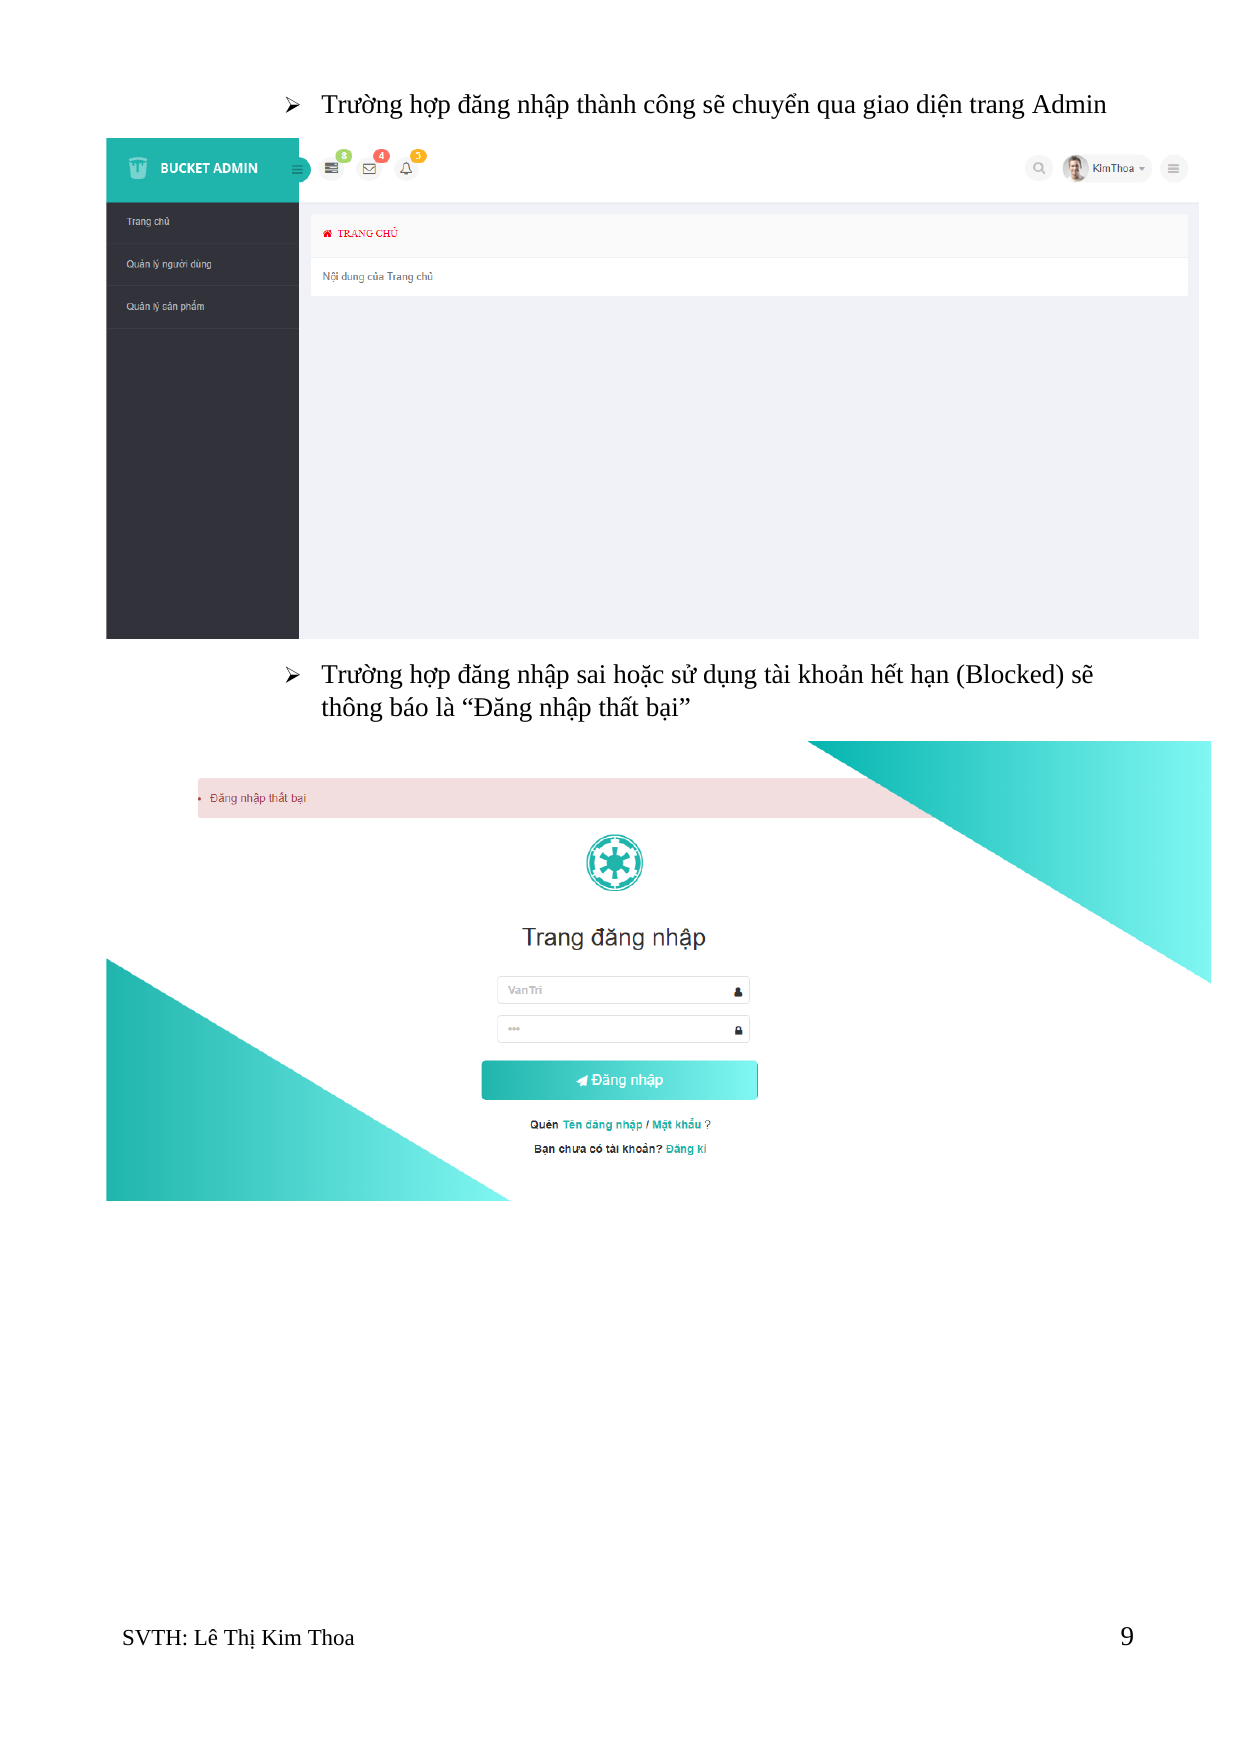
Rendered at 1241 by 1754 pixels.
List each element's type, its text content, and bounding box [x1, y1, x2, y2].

picture [106, 741, 1212, 1201]
list Trường hợp đăng nhập thành công sẽ chuyển qua giao diện trang Admin [283, 89, 1134, 120]
list Trường hợp đăng nhập sai hoặc sử dụng tài khoản hết hạn (Blocked) sẽ thông báo là “Đăng nhập thất bại” [283, 658, 1134, 722]
picture [106, 138, 1199, 639]
